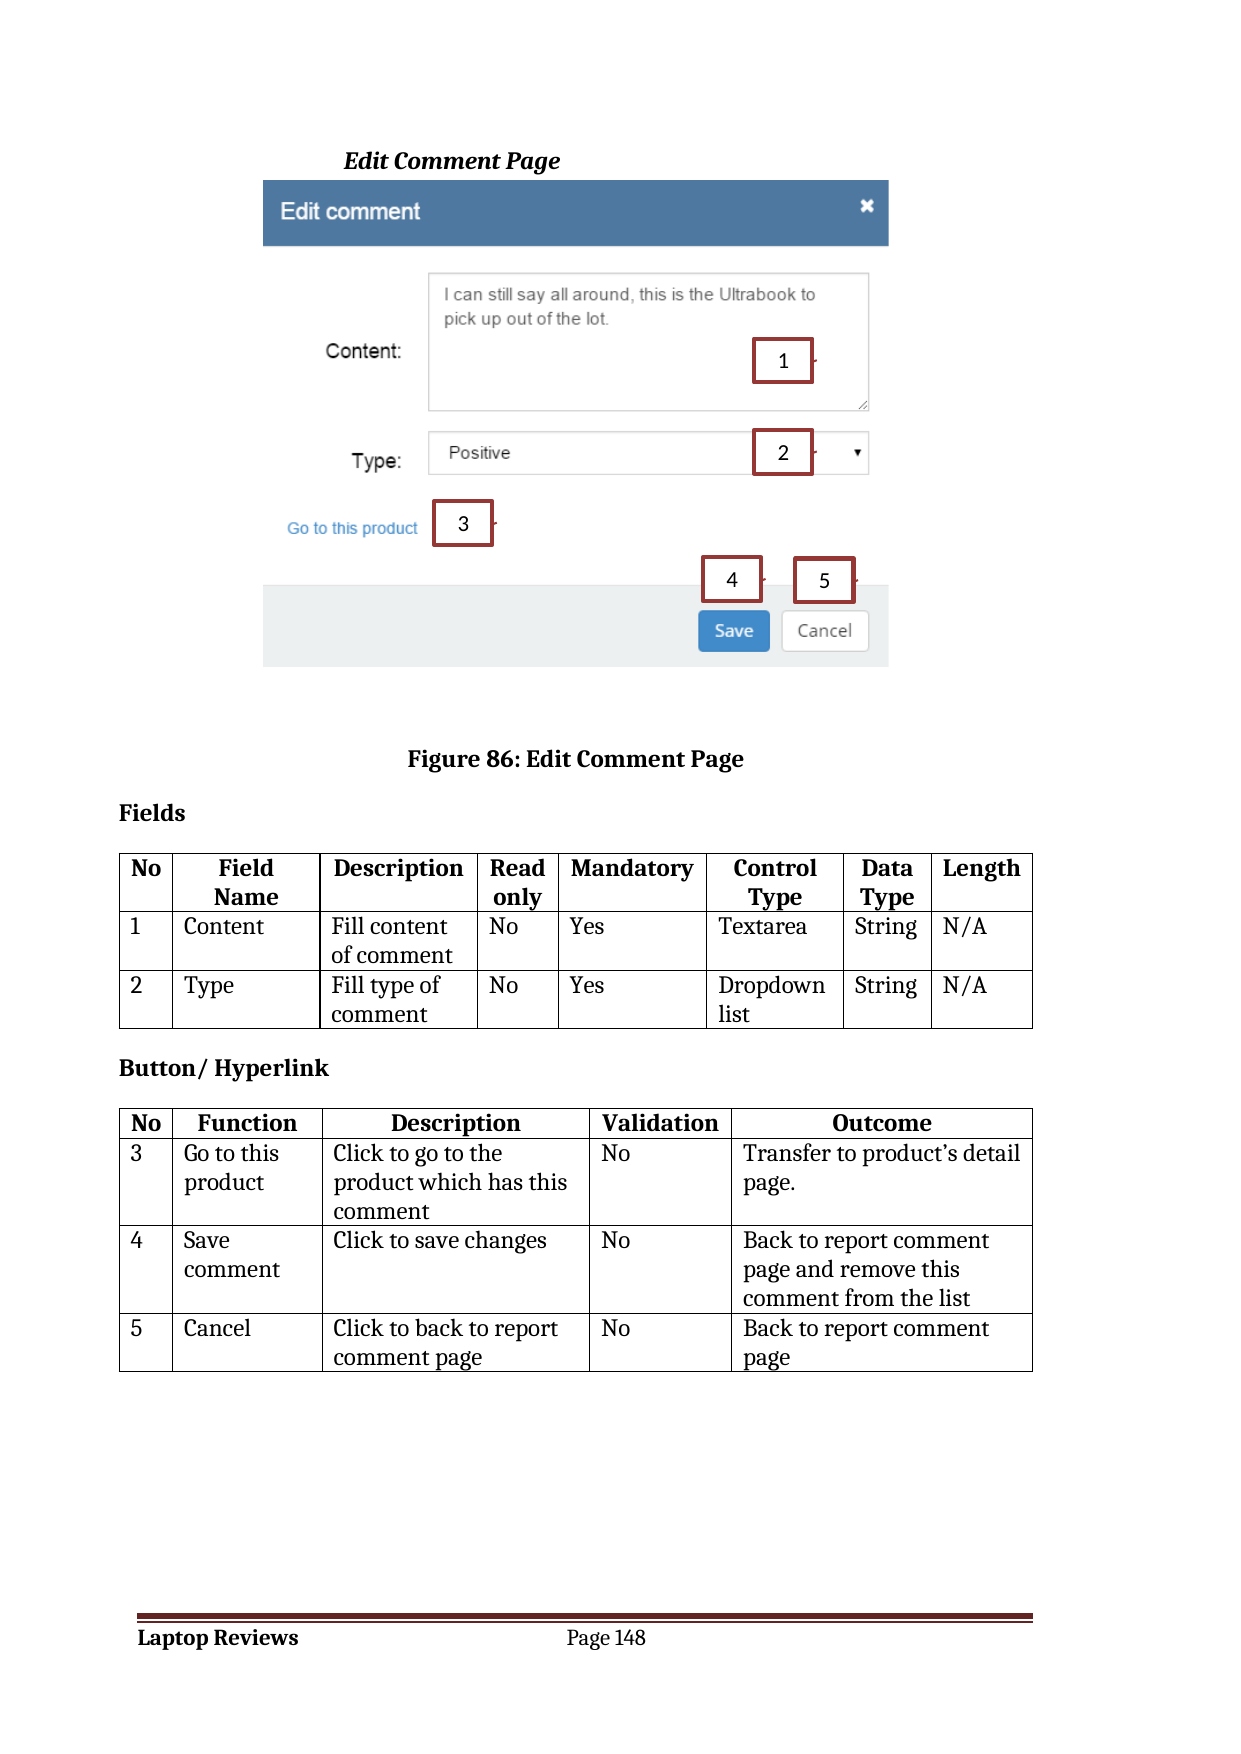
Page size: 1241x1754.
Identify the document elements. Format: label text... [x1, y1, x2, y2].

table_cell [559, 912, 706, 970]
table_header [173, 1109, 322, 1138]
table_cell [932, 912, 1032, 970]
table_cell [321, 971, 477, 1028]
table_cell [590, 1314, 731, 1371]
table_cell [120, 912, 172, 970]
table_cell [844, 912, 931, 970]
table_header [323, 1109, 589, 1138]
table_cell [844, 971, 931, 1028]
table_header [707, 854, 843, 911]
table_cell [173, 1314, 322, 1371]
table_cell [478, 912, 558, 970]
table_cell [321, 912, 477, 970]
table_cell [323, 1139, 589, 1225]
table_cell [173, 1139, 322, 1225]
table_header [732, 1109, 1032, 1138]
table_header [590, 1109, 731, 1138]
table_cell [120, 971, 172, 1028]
text Button/ Hyperlink [118, 1054, 1033, 1083]
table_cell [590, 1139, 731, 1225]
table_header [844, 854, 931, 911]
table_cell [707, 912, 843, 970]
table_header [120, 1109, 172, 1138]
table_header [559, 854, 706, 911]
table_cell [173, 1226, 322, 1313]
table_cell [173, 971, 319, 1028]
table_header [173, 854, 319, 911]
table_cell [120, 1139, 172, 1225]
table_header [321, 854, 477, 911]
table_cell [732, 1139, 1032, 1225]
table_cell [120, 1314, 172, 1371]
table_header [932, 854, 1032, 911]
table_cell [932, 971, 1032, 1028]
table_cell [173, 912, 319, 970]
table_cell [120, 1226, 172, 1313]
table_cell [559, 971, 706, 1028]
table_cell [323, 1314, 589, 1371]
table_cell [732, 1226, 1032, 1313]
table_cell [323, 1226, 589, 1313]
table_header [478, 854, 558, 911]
picture [263, 180, 889, 667]
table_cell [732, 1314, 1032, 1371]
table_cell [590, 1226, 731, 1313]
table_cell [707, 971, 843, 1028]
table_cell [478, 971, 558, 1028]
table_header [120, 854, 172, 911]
subtitle Edit Comment Page [343, 147, 1033, 176]
text Figure 86: Edit Comment Page [118, 745, 1033, 774]
text Fields [118, 799, 1033, 828]
